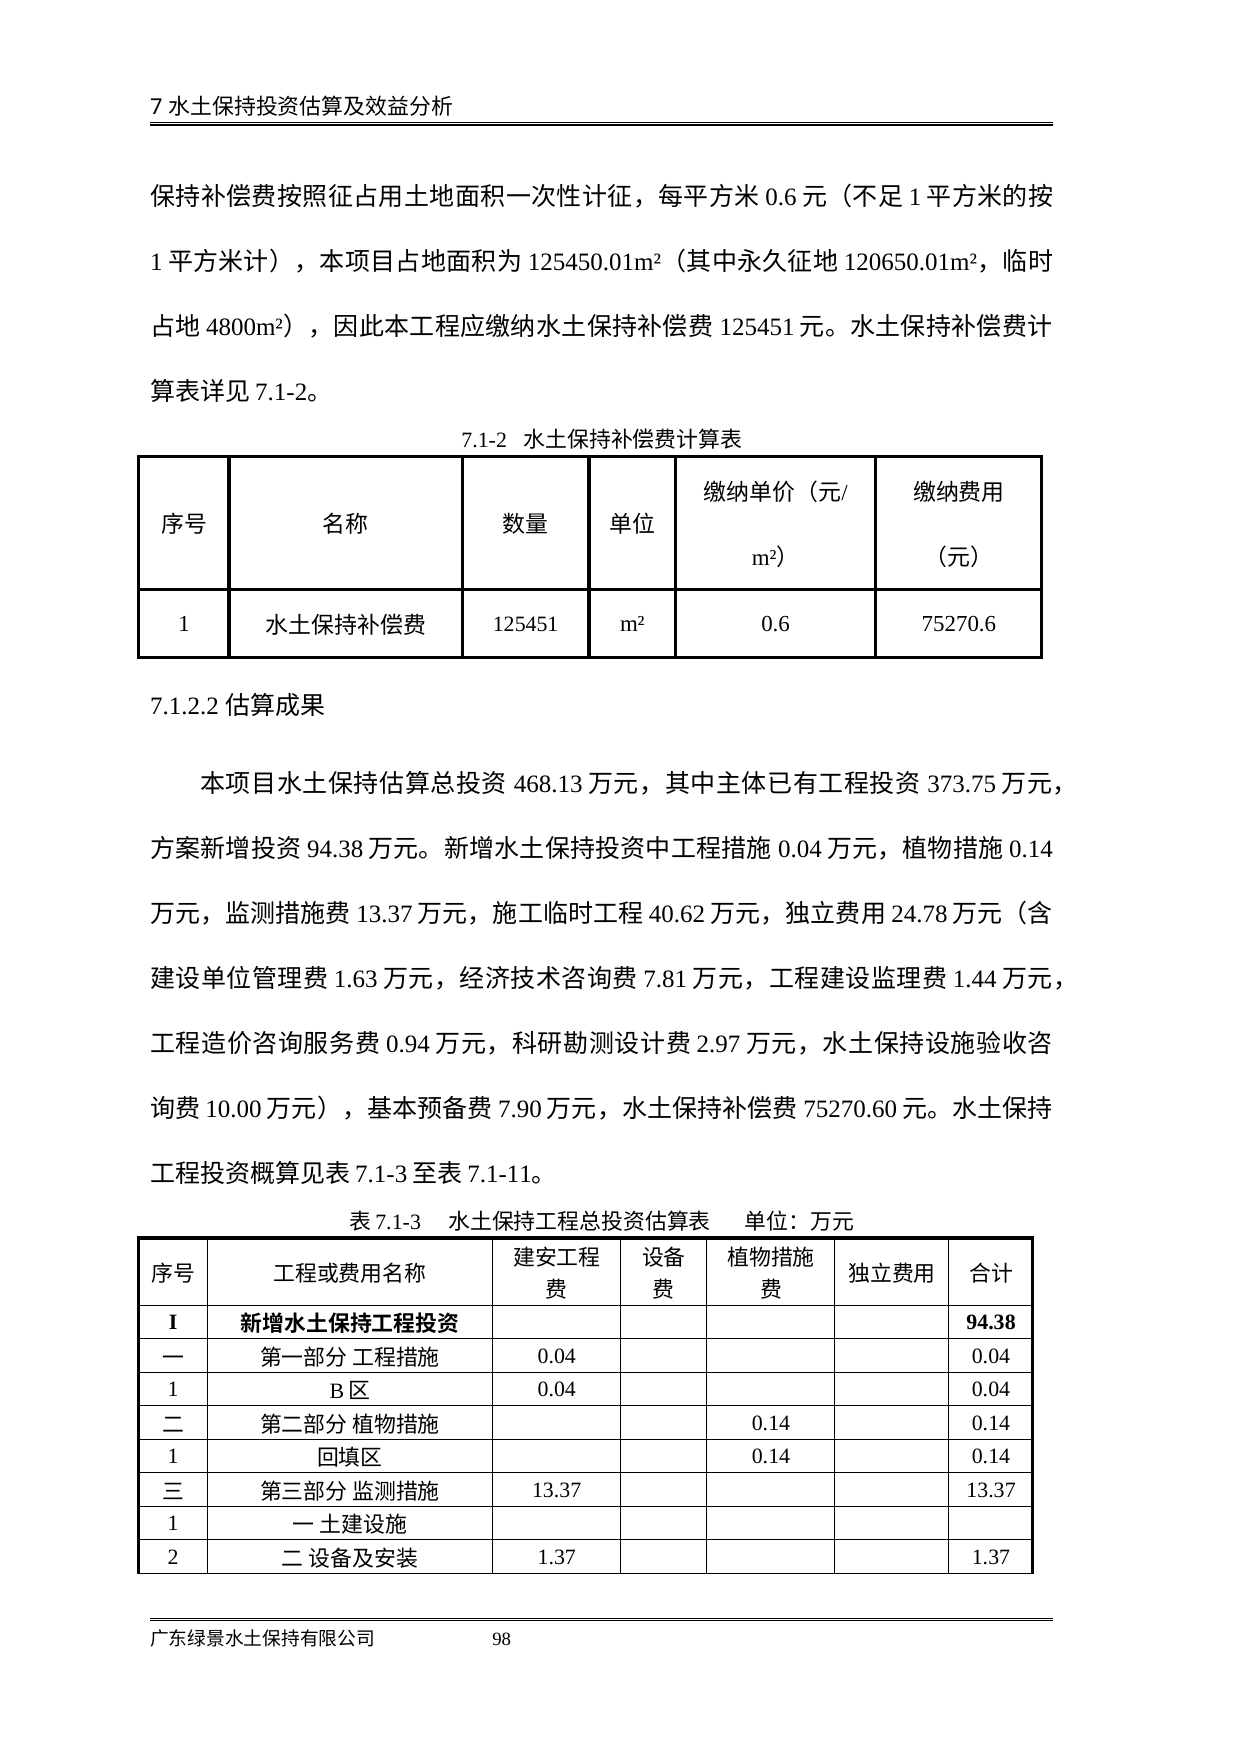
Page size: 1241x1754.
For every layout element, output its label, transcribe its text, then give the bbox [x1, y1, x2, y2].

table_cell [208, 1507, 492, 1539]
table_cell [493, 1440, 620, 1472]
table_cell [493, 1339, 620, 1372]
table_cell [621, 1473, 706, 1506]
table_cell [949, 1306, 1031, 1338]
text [150, 162, 1053, 422]
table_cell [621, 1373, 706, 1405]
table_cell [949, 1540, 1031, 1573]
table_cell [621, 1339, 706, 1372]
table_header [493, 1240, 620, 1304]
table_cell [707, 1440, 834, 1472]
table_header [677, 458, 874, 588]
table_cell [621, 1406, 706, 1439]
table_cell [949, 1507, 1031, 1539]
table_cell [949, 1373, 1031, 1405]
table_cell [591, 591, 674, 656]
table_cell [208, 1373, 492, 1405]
text 本项目水土保持估算总投资468.13万元，其中主体已有工程投资373.75万元，方案新增投资94.38万元。新增水土保持投资中工程措施0.04万元，植物措施0.14万元，监测措施费13.37万元，施工临时工程40.62万元，独立费用24.78万元（含建设单位管理费1.63万元，经济技术咨询费7.81万元，工程建设监理费1.44万元，工程造价咨询服务费0.94万元，科研勘测设计费2.97万元，水土保持设施验收咨询费10.00万元），基本预备费7.90万元，水土保持补偿费75270.60元。水土保持工程投资概算见表7.1-3至表7.1-11。 [150, 749, 1053, 1204]
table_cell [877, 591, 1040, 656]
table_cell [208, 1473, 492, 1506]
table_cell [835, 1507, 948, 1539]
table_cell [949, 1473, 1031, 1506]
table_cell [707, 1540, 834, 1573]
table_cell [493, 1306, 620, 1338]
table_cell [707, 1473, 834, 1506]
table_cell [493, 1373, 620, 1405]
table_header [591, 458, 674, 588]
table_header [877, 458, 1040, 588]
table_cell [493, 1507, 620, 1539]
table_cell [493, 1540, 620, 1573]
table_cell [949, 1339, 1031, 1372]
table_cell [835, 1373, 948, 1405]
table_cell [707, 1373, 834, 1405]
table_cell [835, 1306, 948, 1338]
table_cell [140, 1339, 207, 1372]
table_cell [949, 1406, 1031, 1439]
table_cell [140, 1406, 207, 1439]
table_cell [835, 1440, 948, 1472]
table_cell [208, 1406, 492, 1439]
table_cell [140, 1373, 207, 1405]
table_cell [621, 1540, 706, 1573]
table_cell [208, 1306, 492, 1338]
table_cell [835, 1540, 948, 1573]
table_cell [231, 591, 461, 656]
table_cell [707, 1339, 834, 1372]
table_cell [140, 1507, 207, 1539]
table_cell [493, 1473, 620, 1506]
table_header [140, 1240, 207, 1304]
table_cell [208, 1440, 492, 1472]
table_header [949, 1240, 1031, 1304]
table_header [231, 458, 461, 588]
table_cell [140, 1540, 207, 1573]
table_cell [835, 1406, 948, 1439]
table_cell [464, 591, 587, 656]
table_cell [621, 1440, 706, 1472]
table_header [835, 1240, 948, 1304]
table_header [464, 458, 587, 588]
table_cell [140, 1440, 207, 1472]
subtitle 7.1.2.2 估算成果 [150, 671, 1053, 736]
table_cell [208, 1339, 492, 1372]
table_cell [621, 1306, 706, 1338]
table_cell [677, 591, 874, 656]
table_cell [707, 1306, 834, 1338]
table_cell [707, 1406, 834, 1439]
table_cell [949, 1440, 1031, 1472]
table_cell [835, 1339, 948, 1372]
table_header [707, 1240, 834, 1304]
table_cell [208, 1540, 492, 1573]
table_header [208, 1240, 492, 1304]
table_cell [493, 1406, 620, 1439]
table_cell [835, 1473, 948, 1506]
text 表7.1-3 水土保持工程总投资估算表 单位：万元 [150, 1204, 1053, 1236]
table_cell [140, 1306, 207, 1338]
text 7.1-2 水土保持补偿费计算表 [150, 422, 1053, 454]
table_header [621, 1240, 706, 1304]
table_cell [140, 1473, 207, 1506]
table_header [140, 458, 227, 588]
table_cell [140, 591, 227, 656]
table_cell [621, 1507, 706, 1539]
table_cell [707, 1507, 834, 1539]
